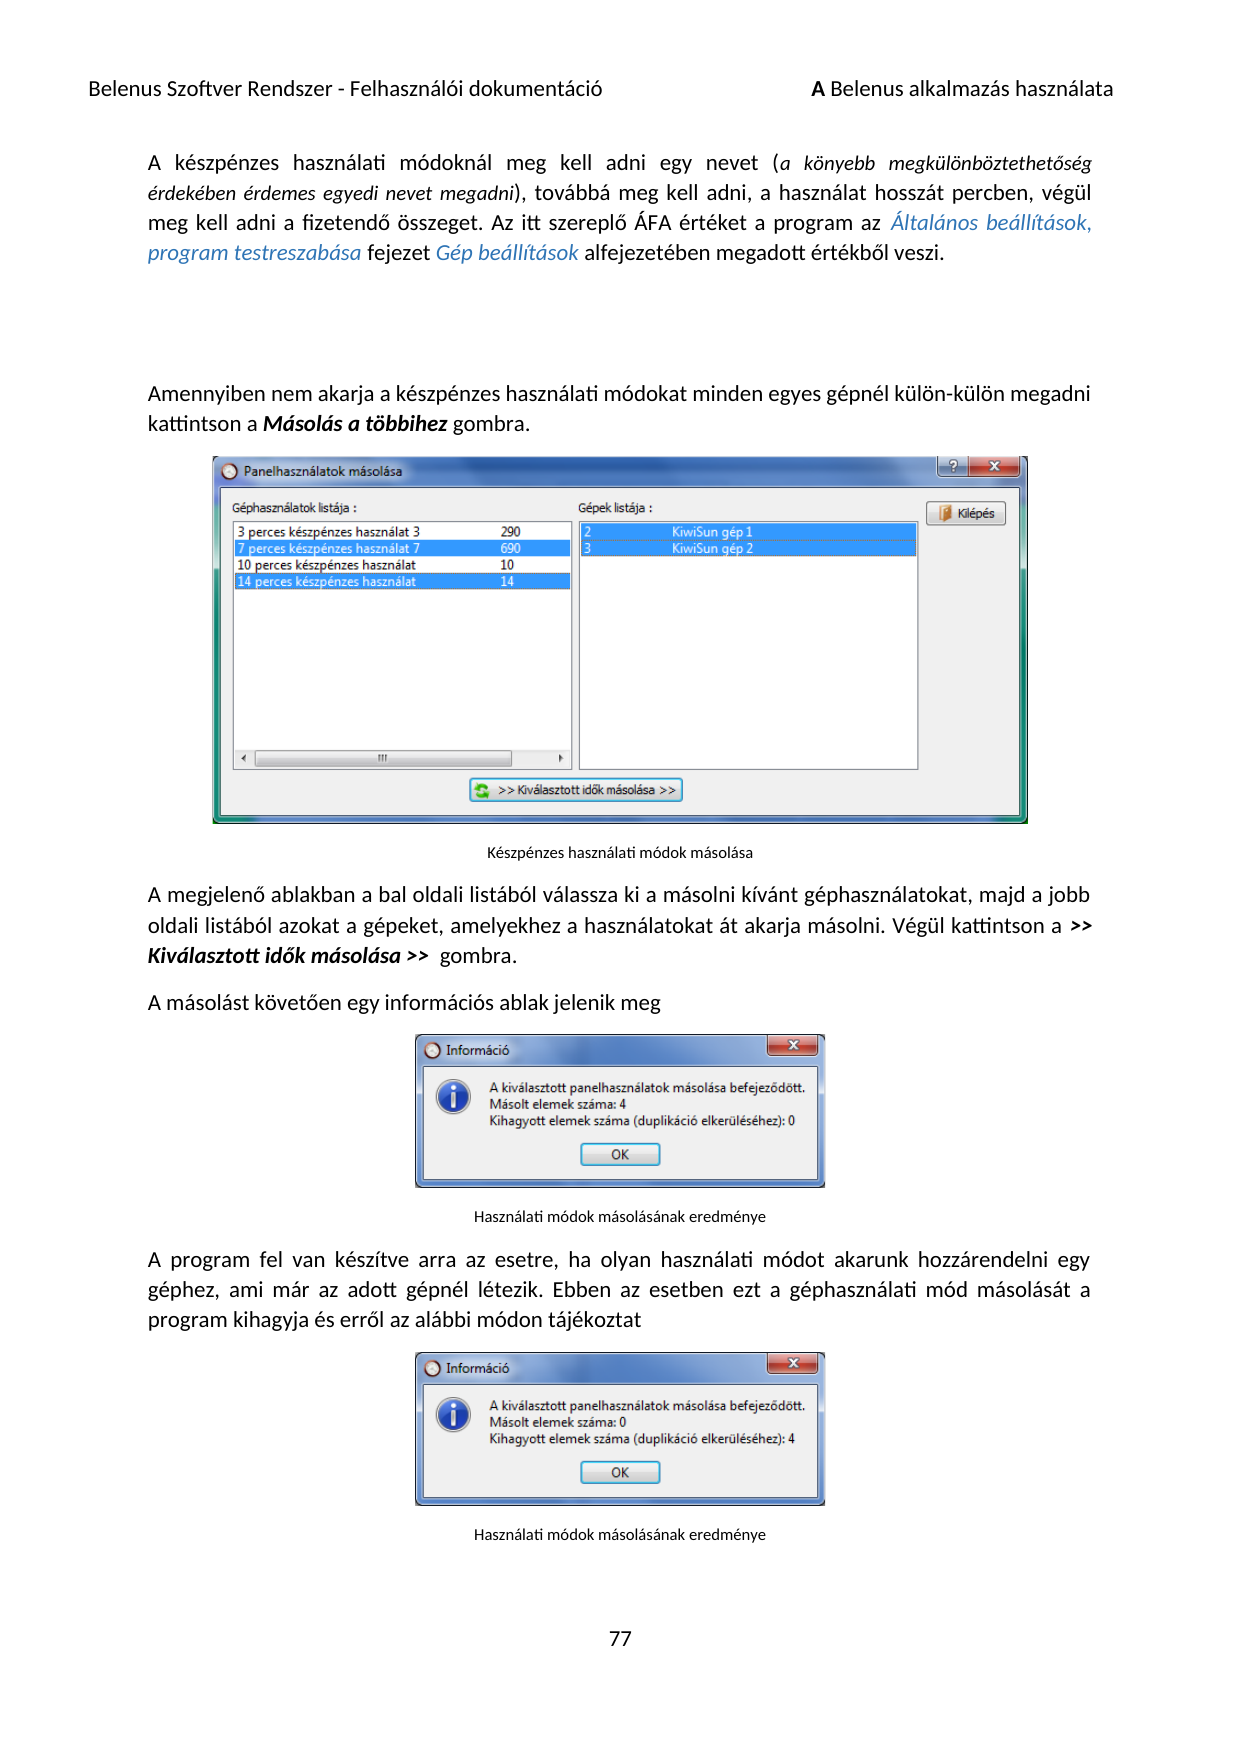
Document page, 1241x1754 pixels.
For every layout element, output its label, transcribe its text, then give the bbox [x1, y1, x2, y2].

text A megjelenő ablakban a bal oldali listából válassza ki a másolni kívánt géphasználatokat, majd a jobb oldali listából azokat a gépeket, amelyekhez a használatokat át akarja másolni. Végül kattintson a >> Kiválasztott idők másolása >> gombra. [148, 881, 1093, 969]
text A készpénzes használati módoknál meg kell adni egy nevet (a könyebb megkülönböztethetőség érdekében érdemes egyedi nevet megadni), továbbá meg kell adni, a használat hosszát percben, végül meg kell adni a fizetendő összeget. Az itt szereplő ÁFA értéket a program az Általános beállítások, program testreszabása fejezet Gép beállítások alfejezetében megadott értékből veszi. [148, 148, 1093, 266]
text Készpénzes használati módok másolása [148, 842, 1093, 862]
picture [212, 456, 1028, 824]
text A program fel van készítve arra az esetre, ha olyan használati módot akarunk hozzárendelni egy géphez, ami már az adott gépnél létezik. Ebben az esetben ezt a géphasználati mód másolását a program kihagyja és erről az alábbi módon tájékoztat [148, 1245, 1093, 1333]
text A másolást követően egy információs ablak jelenik meg [148, 988, 1093, 1016]
picture [415, 1352, 826, 1506]
text Használati módok másolásának eredménye [148, 1524, 1093, 1544]
picture [415, 1034, 826, 1188]
text Használati módok másolásának eredménye [148, 1207, 1093, 1227]
text Amennyiben nem akarja a készpénzes használati módokat minden egyes gépnél külön-külön megadni kattintson a Másolás a többihez gombra. [148, 379, 1093, 437]
